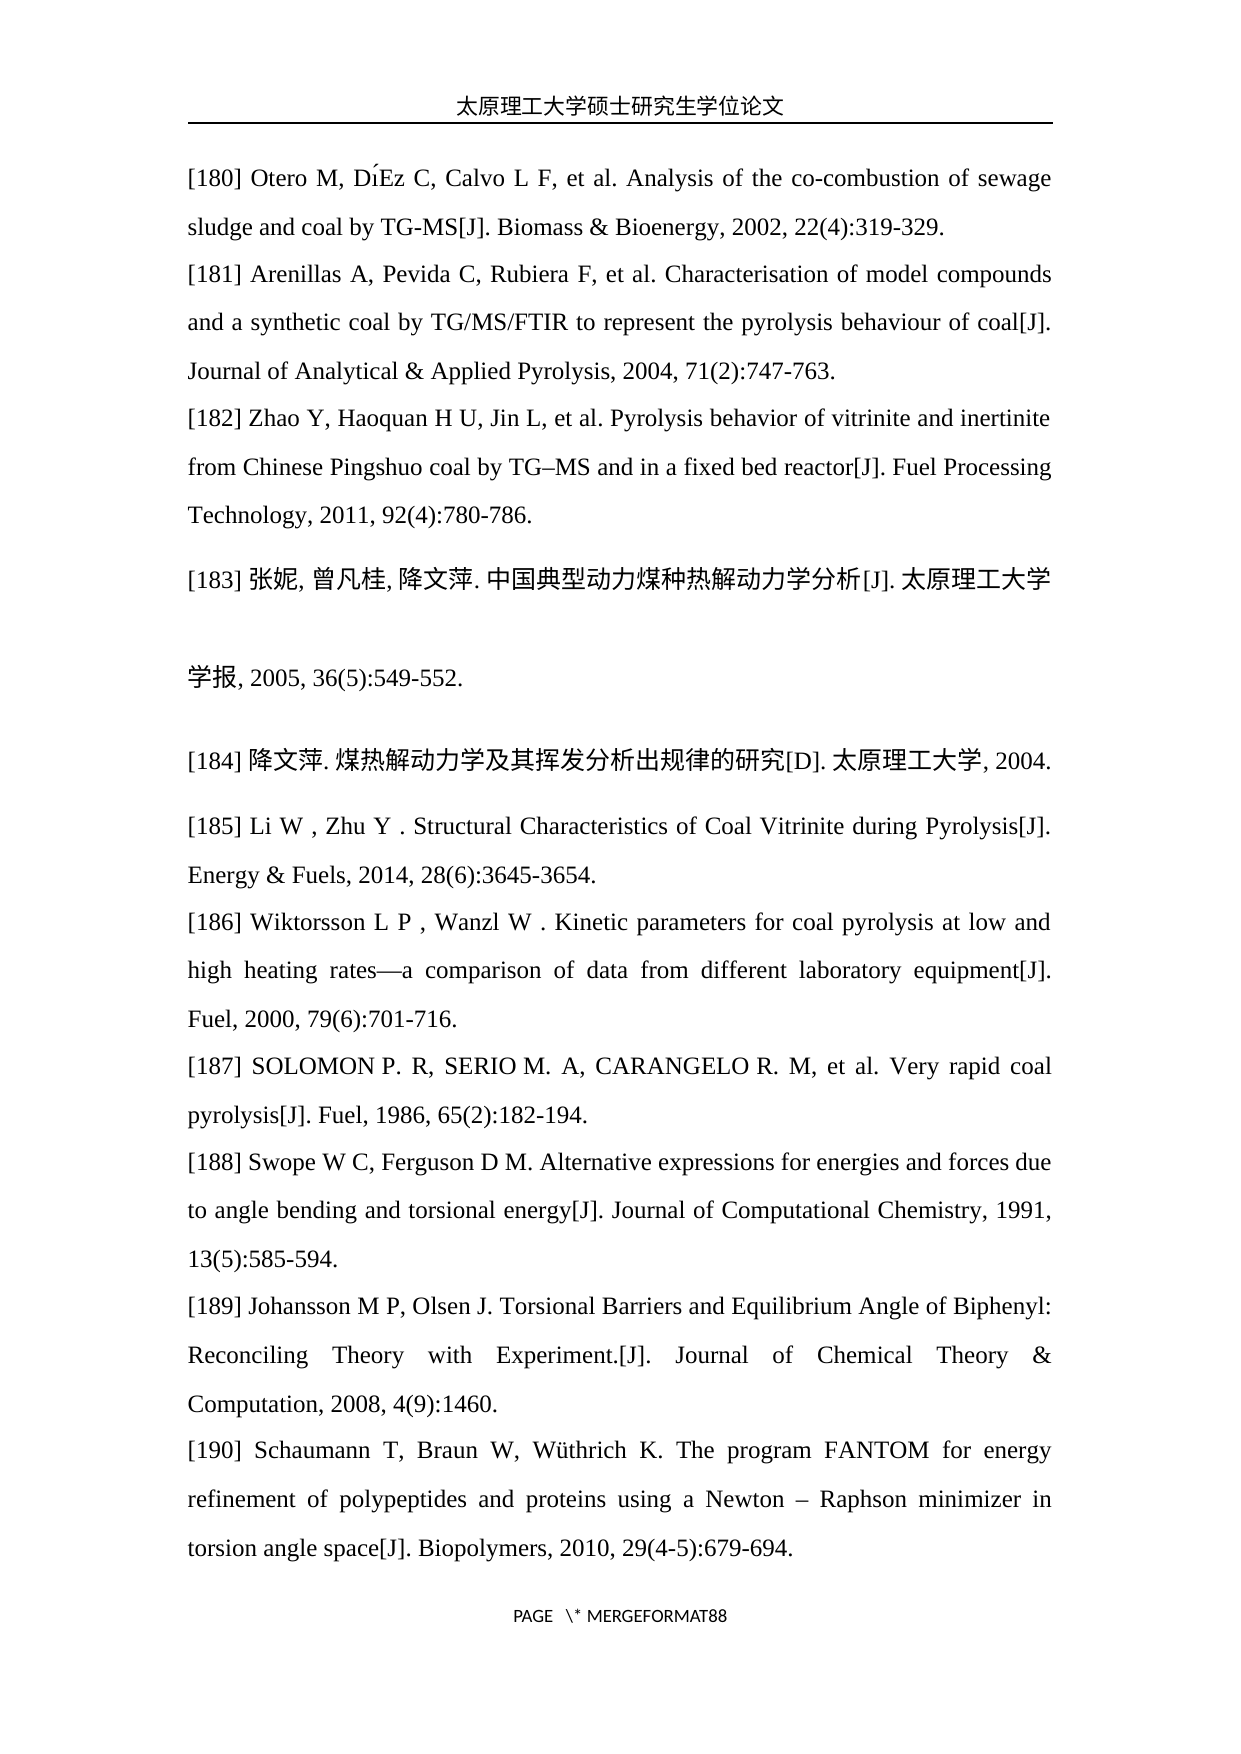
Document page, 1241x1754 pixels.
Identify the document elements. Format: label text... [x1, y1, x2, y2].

text [185] Li W , Zhu Y . Structural Characteristics of Coal Vitrinite during Pyrolysis[J]. Energy & Fuels, 2014, 28(6):3645-3654. [187, 809, 1053, 891]
text [190] Schaumann T, Braun W, Wüthrich K. The program FANTOM for energy refinement of polypeptides and proteins using a Newton – Raphson minimizer in torsion angle space[J]. Biopolymers, 2010, 29(4-5):679-694. [187, 1434, 1053, 1564]
text [187] SOLOMON P. R, SERIO M. A, CARANGELO R. M, et al. Very rapid coal pyrolysis[J]. Fuel, 1986, 65(2):182-194. [187, 1049, 1053, 1131]
text [186] Wiktorsson L P , Wanzl W . Kinetic parameters for coal pyrolysis at low and high heating rates—a comparison of data from different laboratory equipment[J]. Fuel, 2000, 79(6):701-716. [187, 905, 1053, 1035]
text [184] 降文萍. 煤热解动力学及其挥发分析出规律的研究[D]. 太原理工大学, 2004. [187, 726, 1053, 791]
text [189] Johansson M P, Olsen J. Torsional Barriers and Equilibrium Angle of Biphenyl: Reconciling Theory with Experiment.[J]. Journal of Chemical Theory & Computation, 2008, 4(9):1460. [187, 1289, 1053, 1419]
text [183] 张妮, 曾凡桂, 降文萍. 中国典型动力煤种热解动力学分析[J]. 太原理工大学学报, 2005, 36(5):549-552. [187, 546, 1053, 708]
text [182] Zhao Y, Haoquan H U, Jin L, et al. Pyrolysis behavior of vitrinite and inertinite from Chinese Pingshuo coal by TG–MS and in a fixed bed reactor[J]. Fuel Processing Technology, 2011, 92(4):780-786. [187, 401, 1053, 531]
text [188] Swope W C, Ferguson D M. Alternative expressions for energies and forces due to angle bending and torsional energy[J]. Journal of Computational Chemistry, 1991, 13(5):585-594. [187, 1145, 1053, 1275]
text [181] Arenillas A, Pevida C, Rubiera F, et al. Characterisation of model compounds and a synthetic coal by TG/MS/FTIR to represent the pyrolysis behaviour of coal[J]. Journal of Analytical & Applied Pyrolysis, 2004, 71(2):747-763. [187, 257, 1053, 387]
text [180] Otero M, Dı́Ez C, Calvo L F, et al. Analysis of the co-combustion of sewage sludge and coal by TG-MS[J]. Biomass & Bioenergy, 2002, 22(4):319-329. [187, 161, 1053, 242]
